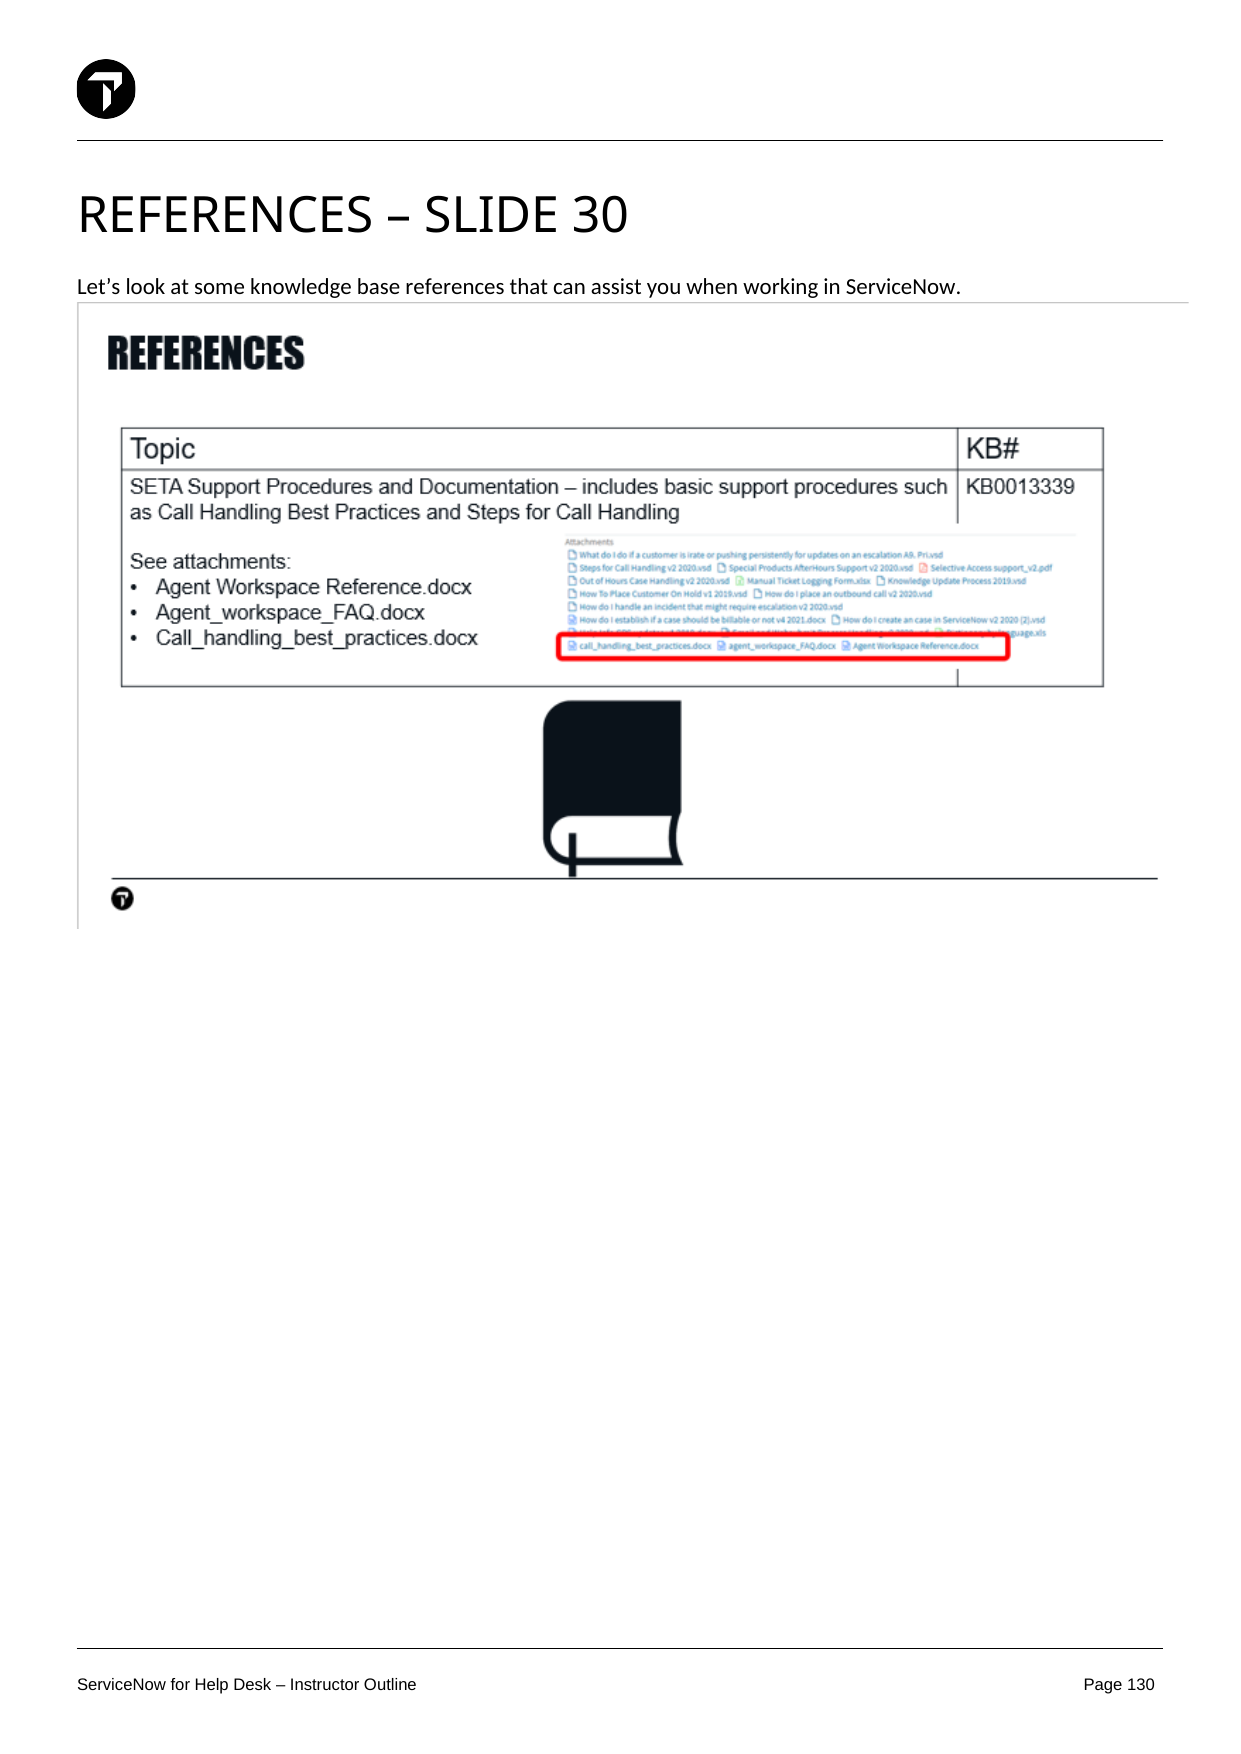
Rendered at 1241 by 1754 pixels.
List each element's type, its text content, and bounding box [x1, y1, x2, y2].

subtitle References – SLIDE 30 [77, 179, 1163, 247]
picture [76, 302, 1189, 929]
picture [76, 59, 136, 119]
text Let’s look at some knowledge base references that can assist you when working in ServiceNow. [77, 272, 1163, 300]
